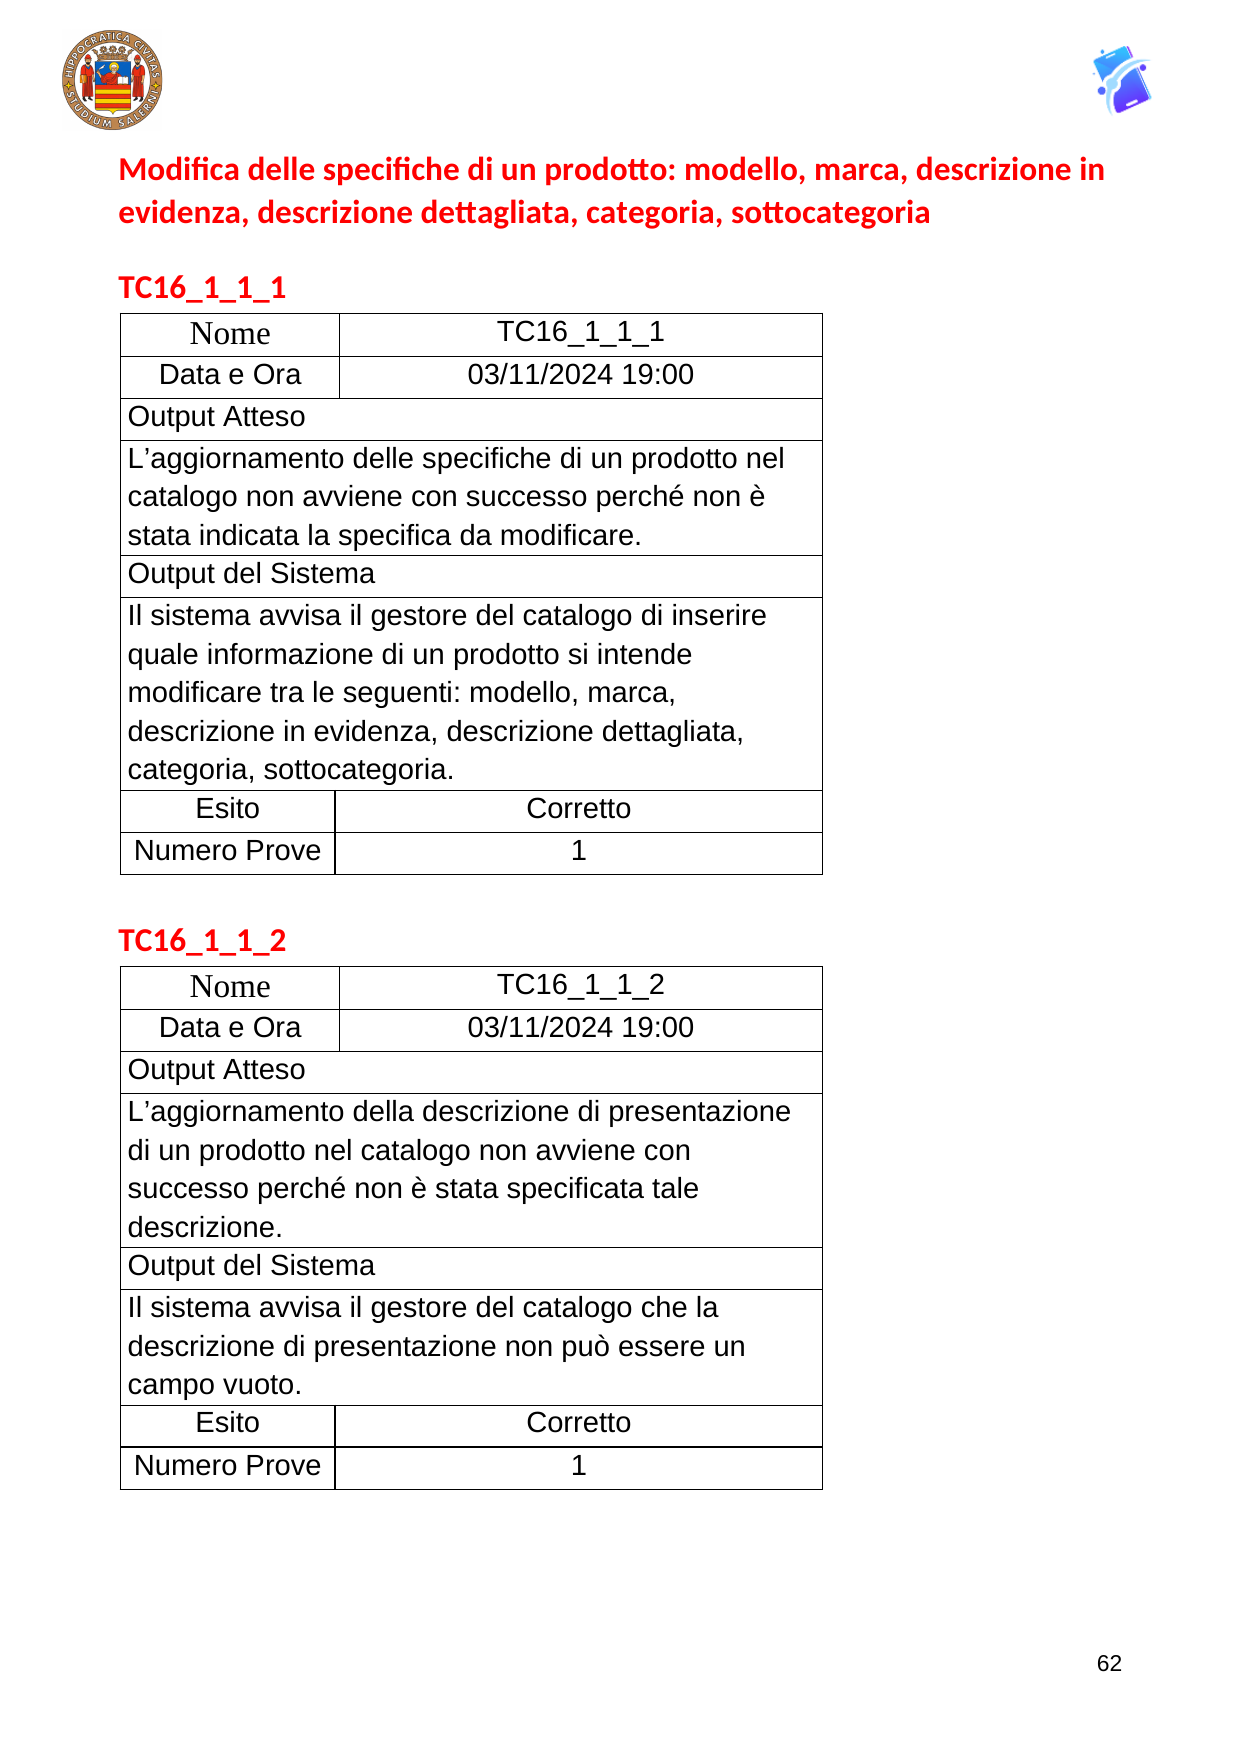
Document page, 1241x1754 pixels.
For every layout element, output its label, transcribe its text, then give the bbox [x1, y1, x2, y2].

table_cell L’aggiornamento della descrizione di presentazione di un prodotto nel catalogo non avviene con successo perché non è stata specificata tale descrizione. [121, 1094, 822, 1247]
table_header Nome [121, 967, 339, 1009]
table_cell Data e Ora [121, 357, 339, 398]
table_cell Numero Prove [121, 833, 334, 874]
table_cell 1 [336, 833, 822, 874]
table_cell Output Atteso [121, 1052, 822, 1093]
table_cell Esito [121, 1406, 334, 1446]
subtitle Modifica delle specifiche di un prodotto: modello, marca, descrizione in evidenza, descrizione dettagliata, categoria, sottocategoria [118, 148, 1122, 232]
table_cell L’aggiornamento delle specifiche di un prodotto nel catalogo non avviene con successo perché non è stata indicata la specifica da modificare. [121, 441, 822, 555]
picture [1066, 25, 1178, 147]
text TC16_1_1_2 [118, 919, 1122, 960]
table_header Nome [121, 314, 339, 356]
table_header TC16_1_1_1 [340, 314, 822, 356]
table_cell Esito [121, 791, 334, 832]
table_cell 03/11/2024 19:00 [340, 357, 822, 398]
table_cell Corretto [336, 1406, 822, 1446]
table_header TC16_1_1_2 [340, 967, 822, 1009]
table_cell Output del Sistema [121, 556, 822, 597]
table_cell 03/11/2024 19:00 [340, 1010, 822, 1051]
picture [61, 29, 163, 131]
table_cell Output Atteso [121, 399, 822, 440]
table_cell Il sistema avvisa il gestore del catalogo che la descrizione di presentazione non può essere un campo vuoto. [121, 1290, 822, 1404]
table_cell Data e Ora [121, 1010, 339, 1051]
table_cell Il sistema avvisa il gestore del catalogo di inserire quale informazione di un prodotto si intende modificare tra le seguenti: modello, marca, descrizione in evidenza, descrizione dettagliata, categoria, sottocategoria. [121, 598, 822, 790]
table_cell Corretto [336, 791, 822, 832]
table_cell Output del Sistema [121, 1248, 822, 1289]
text TC16_1_1_1 [118, 266, 1122, 306]
table_cell Numero Prove [121, 1448, 334, 1488]
table_cell 1 [336, 1448, 822, 1488]
